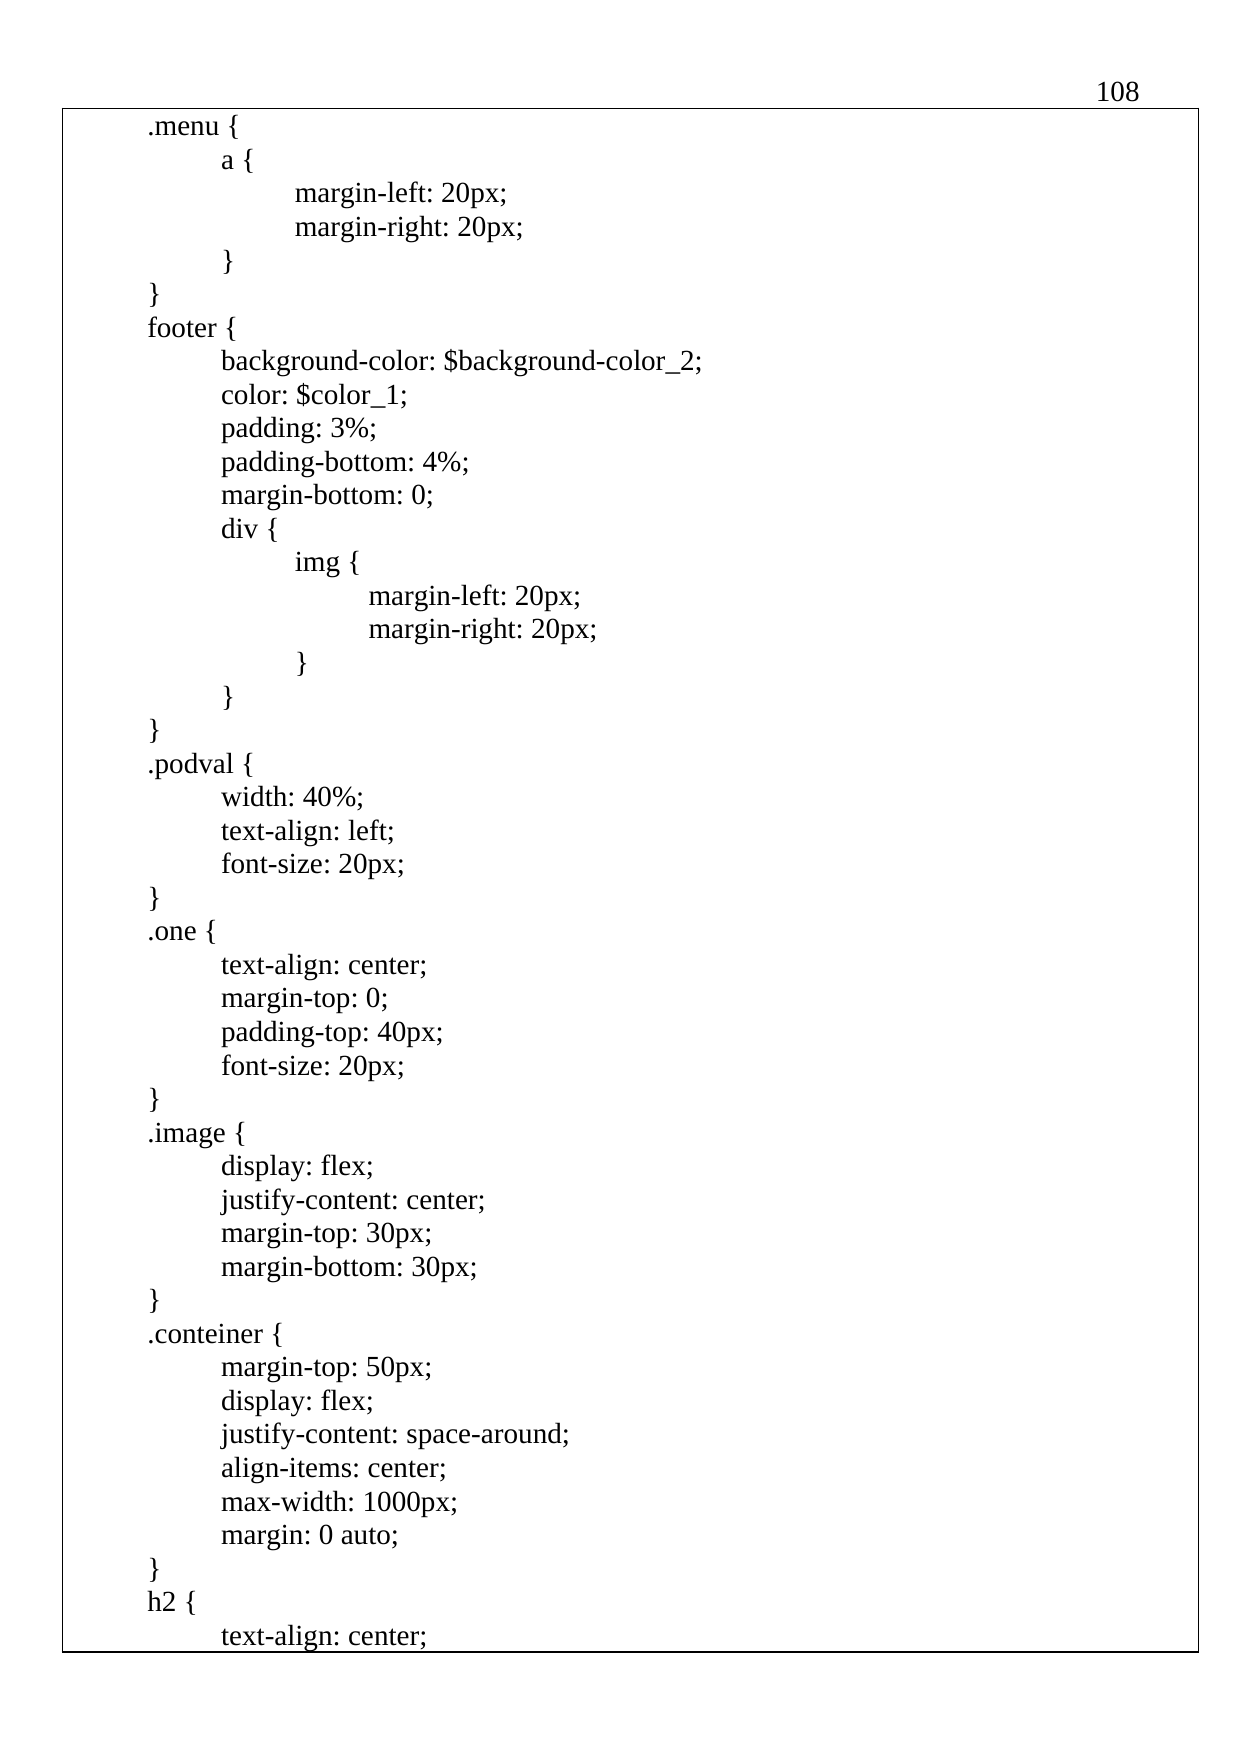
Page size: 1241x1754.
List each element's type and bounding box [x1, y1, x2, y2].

table_header [63, 109, 1198, 1651]
